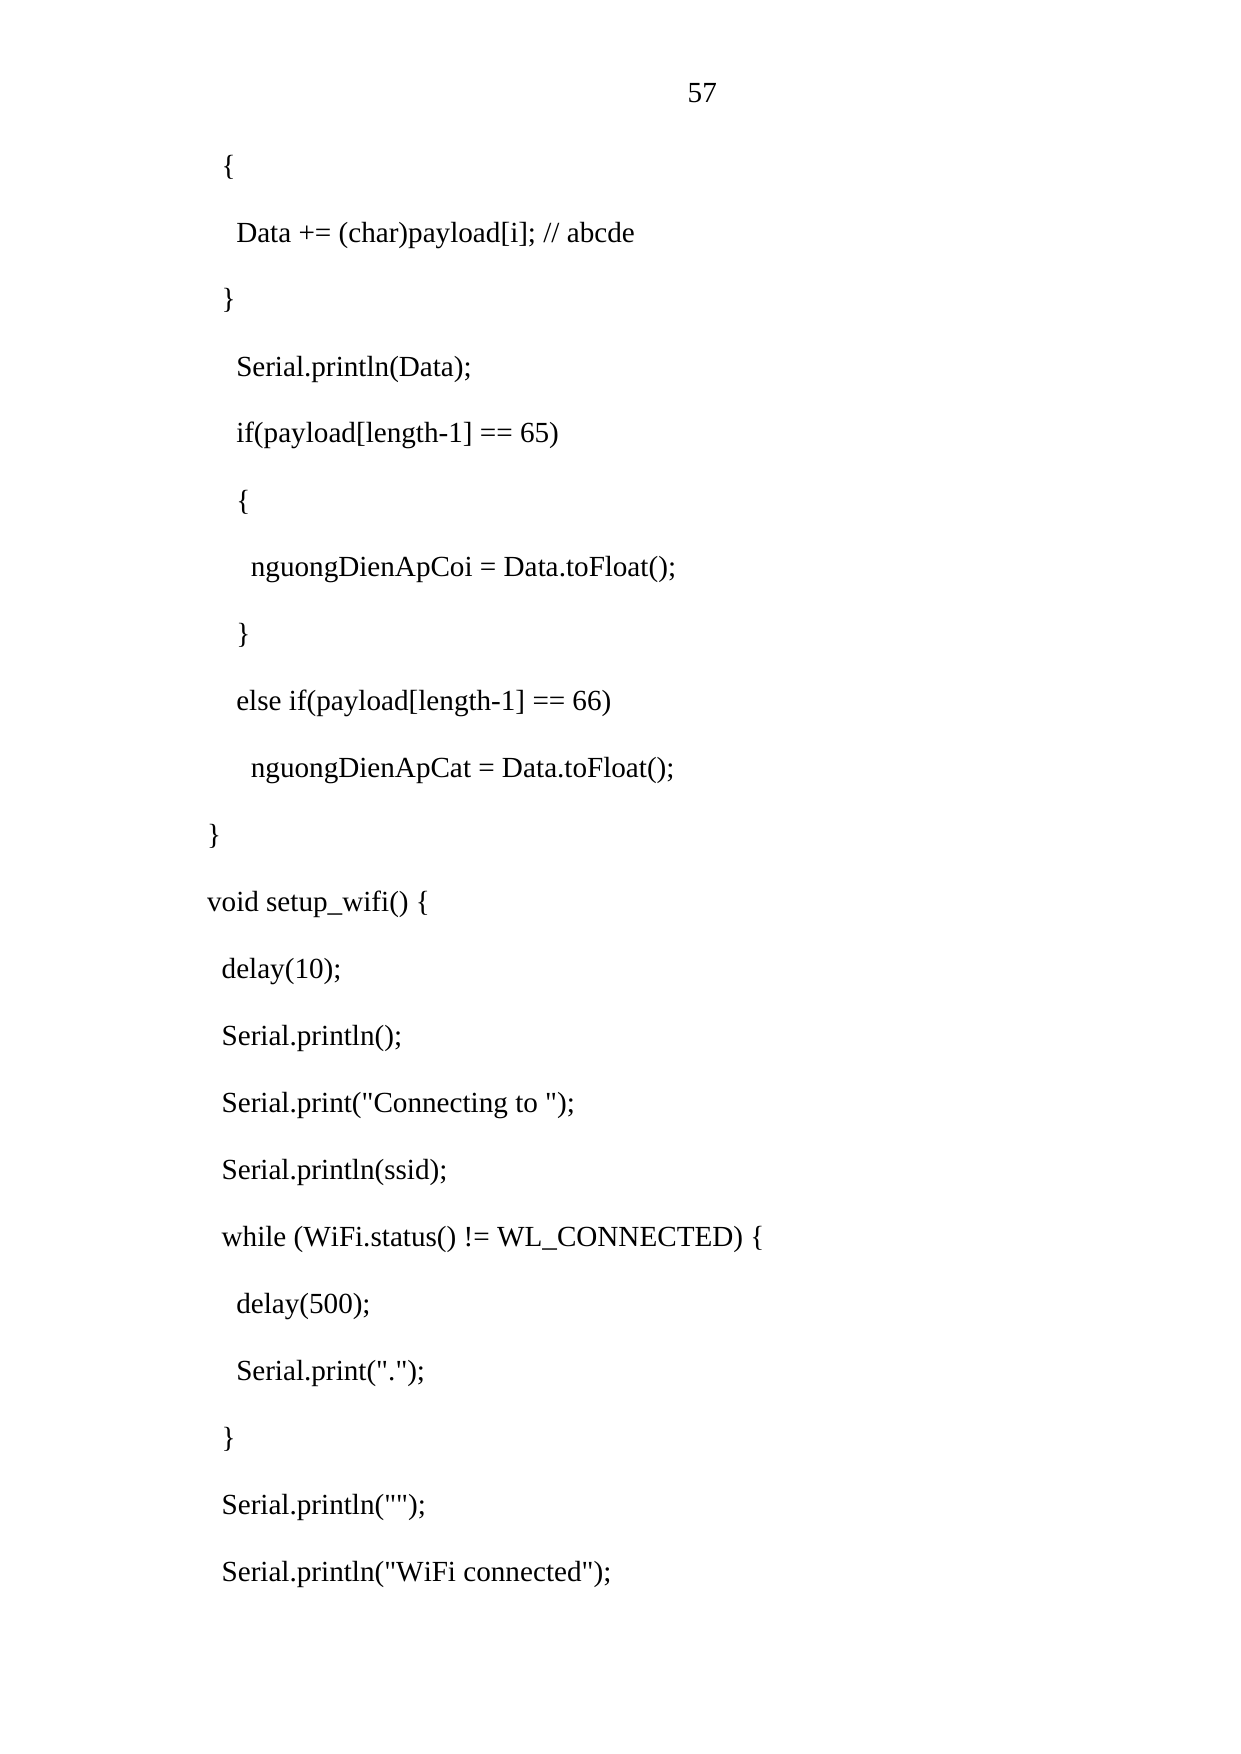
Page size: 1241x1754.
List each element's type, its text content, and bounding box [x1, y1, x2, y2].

text while (WiFi.status() != WL_CONNECTED) { [207, 1219, 1122, 1253]
text } [207, 282, 1122, 315]
text { [207, 148, 1122, 181]
text delay(10); [207, 951, 1122, 985]
text Serial.println(Data); [207, 349, 1122, 382]
text delay(500); [207, 1286, 1122, 1320]
text Serial.println(ssid); [207, 1152, 1122, 1186]
text Serial.println(""); [207, 1487, 1122, 1521]
text } [207, 617, 1122, 650]
text Data += (char)payload[i]; // abcde [207, 215, 1122, 248]
text Serial.println(); [207, 1018, 1122, 1052]
text else if(payload[length-1] == 66) [207, 683, 1122, 717]
text nguongDienApCoi = Data.toFloat(); [207, 549, 1122, 583]
text Serial.println("WiFi connected"); [207, 1554, 1122, 1588]
text void setup_wifi() { [207, 884, 1122, 918]
text nguongDienApCat = Data.toFloat(); [207, 751, 1122, 784]
text Serial.print("."); [207, 1353, 1122, 1387]
text { [207, 483, 1122, 516]
text } [207, 1420, 1122, 1454]
text } [207, 817, 1122, 851]
text Serial.print("Connecting to "); [207, 1085, 1122, 1119]
text if(payload[length-1] == 65) [207, 416, 1122, 449]
